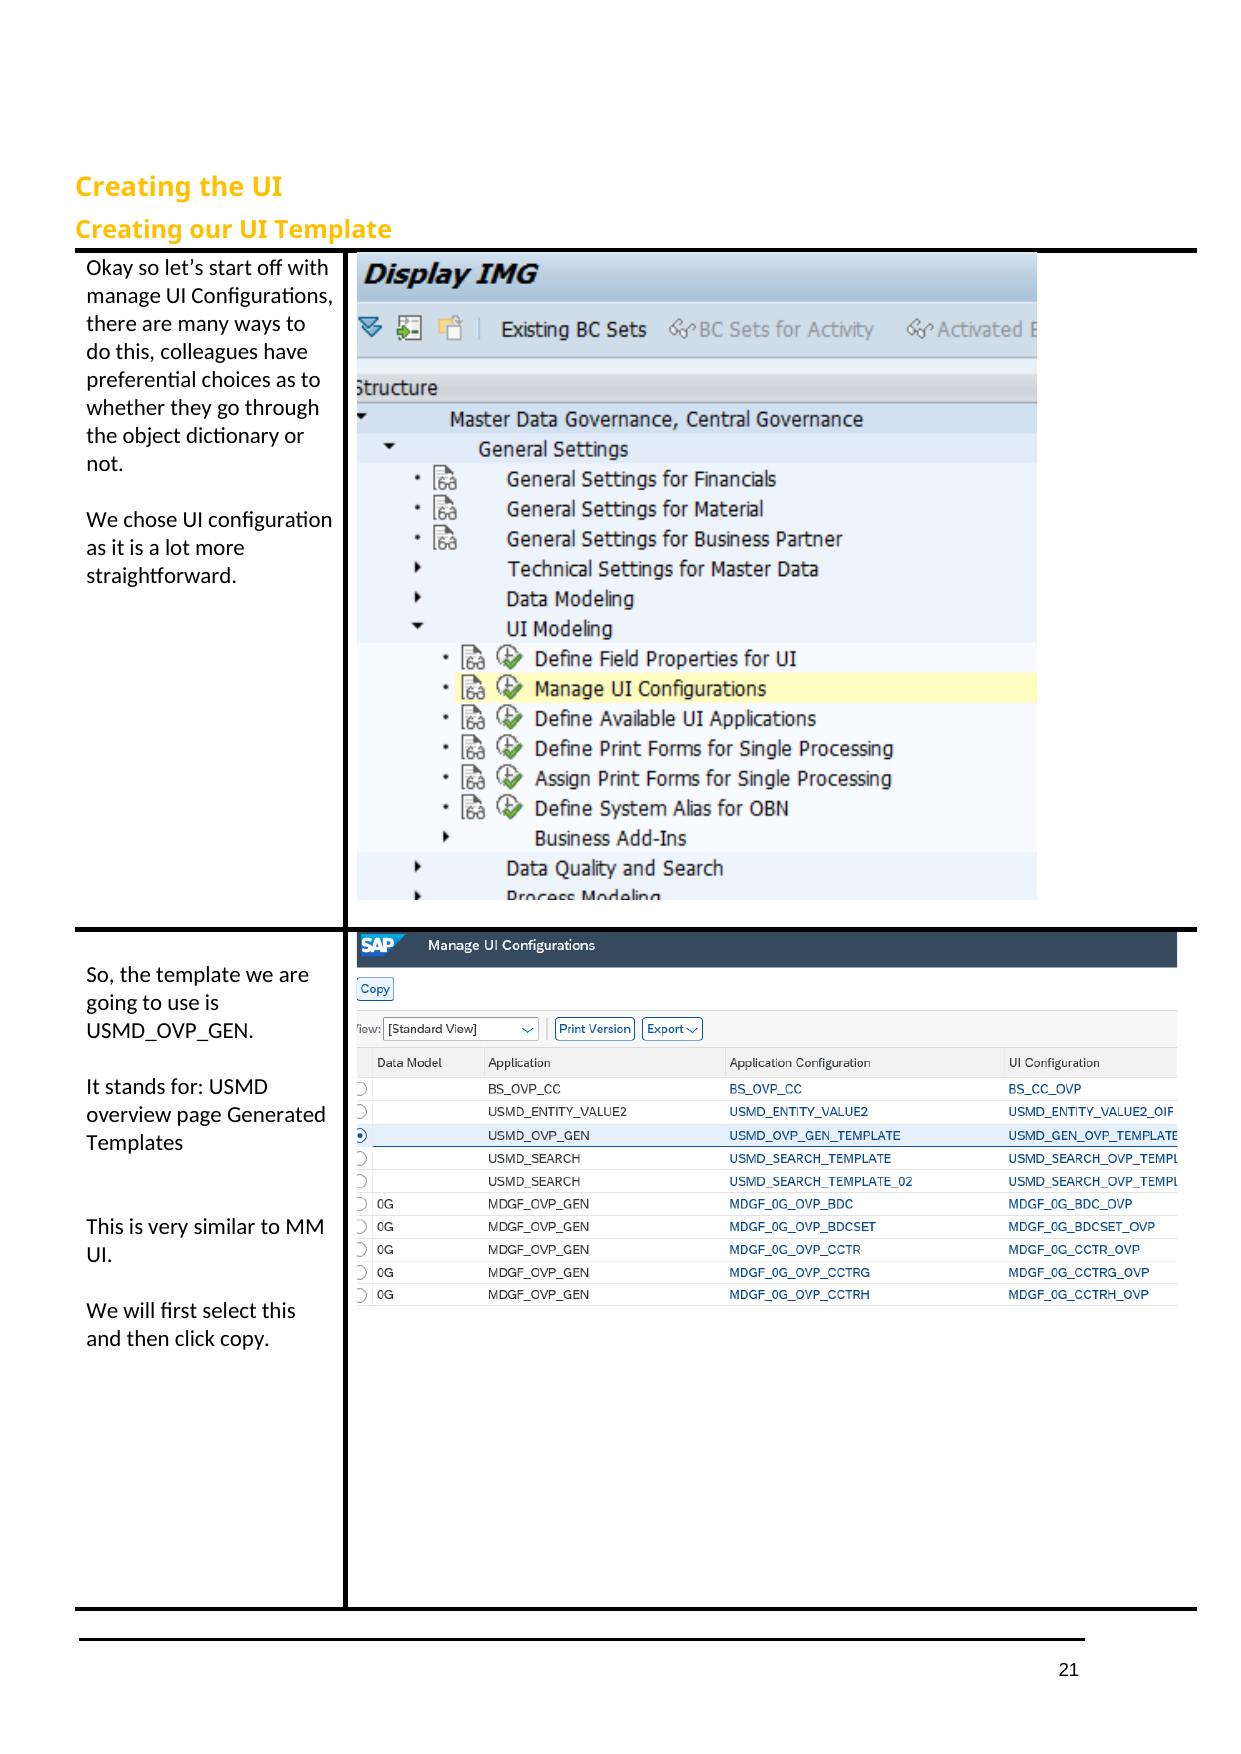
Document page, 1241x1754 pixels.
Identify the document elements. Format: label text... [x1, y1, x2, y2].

subtitle Creating our UI Template [75, 211, 1165, 245]
picture [356, 932, 1178, 1310]
table_header Okay so let’s start off with manage UI Configurations, there are many ways to do this, colleagues have preferential choices as to whether they go through the object dictionary or not. We chose UI configuration as it is a lot more straightforward. [75, 253, 343, 927]
picture [356, 252, 1038, 900]
table_header [348, 253, 1197, 927]
table_cell So, the template we are going to use is USMD_OVP_GEN. It stands for: USMD overview page Generated Templates This is very similar to MM UI. We will first select this and then click copy. [75, 932, 343, 1606]
subtitle Creating the UI [75, 167, 1165, 204]
table_cell [348, 932, 1197, 1606]
